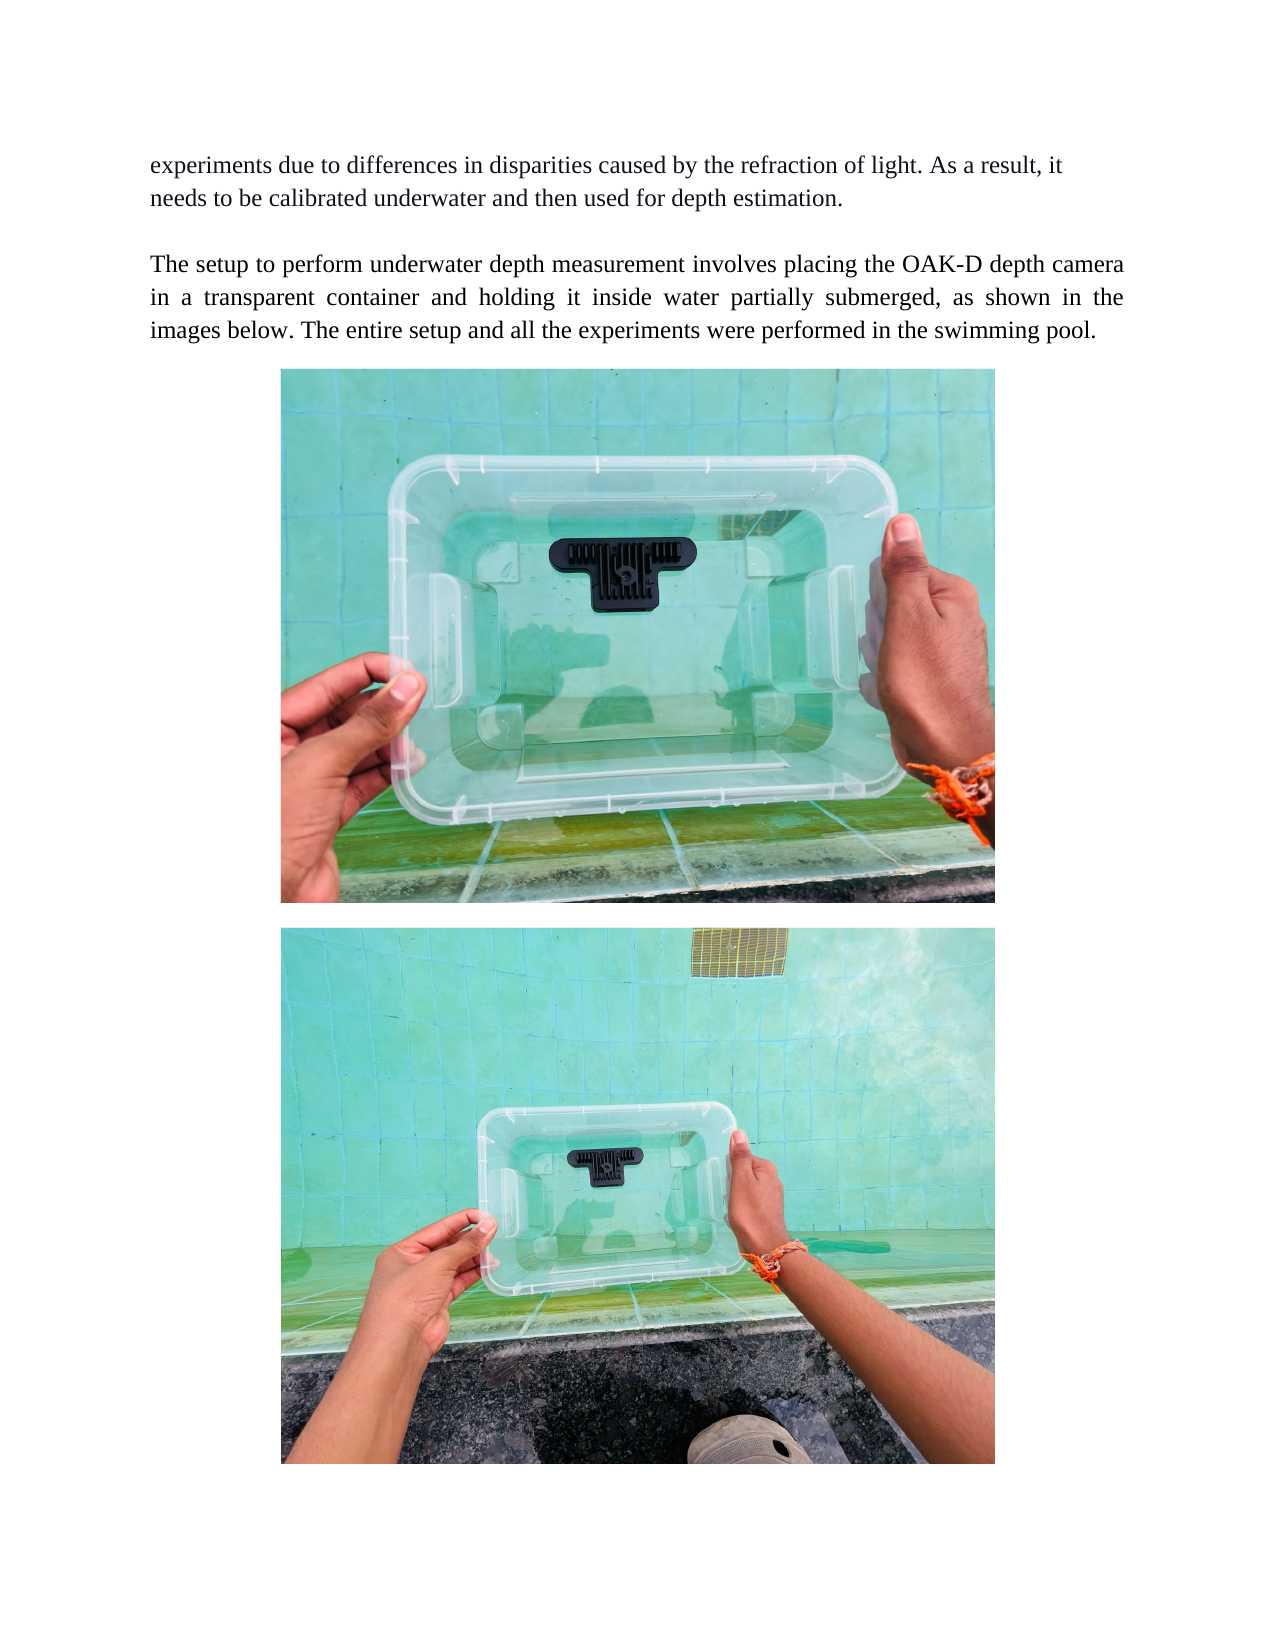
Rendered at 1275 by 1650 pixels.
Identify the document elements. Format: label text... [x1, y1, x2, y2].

text The setup to perform underwater depth measurement involves placing the OAK-D depth camera in a transparent container and holding it inside water partially submerged, as shown in the images below. The entire setup and all the experiments were performed in the swimming pool. [150, 249, 1125, 344]
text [150, 150, 1125, 212]
picture [281, 369, 995, 903]
picture [281, 928, 995, 1464]
